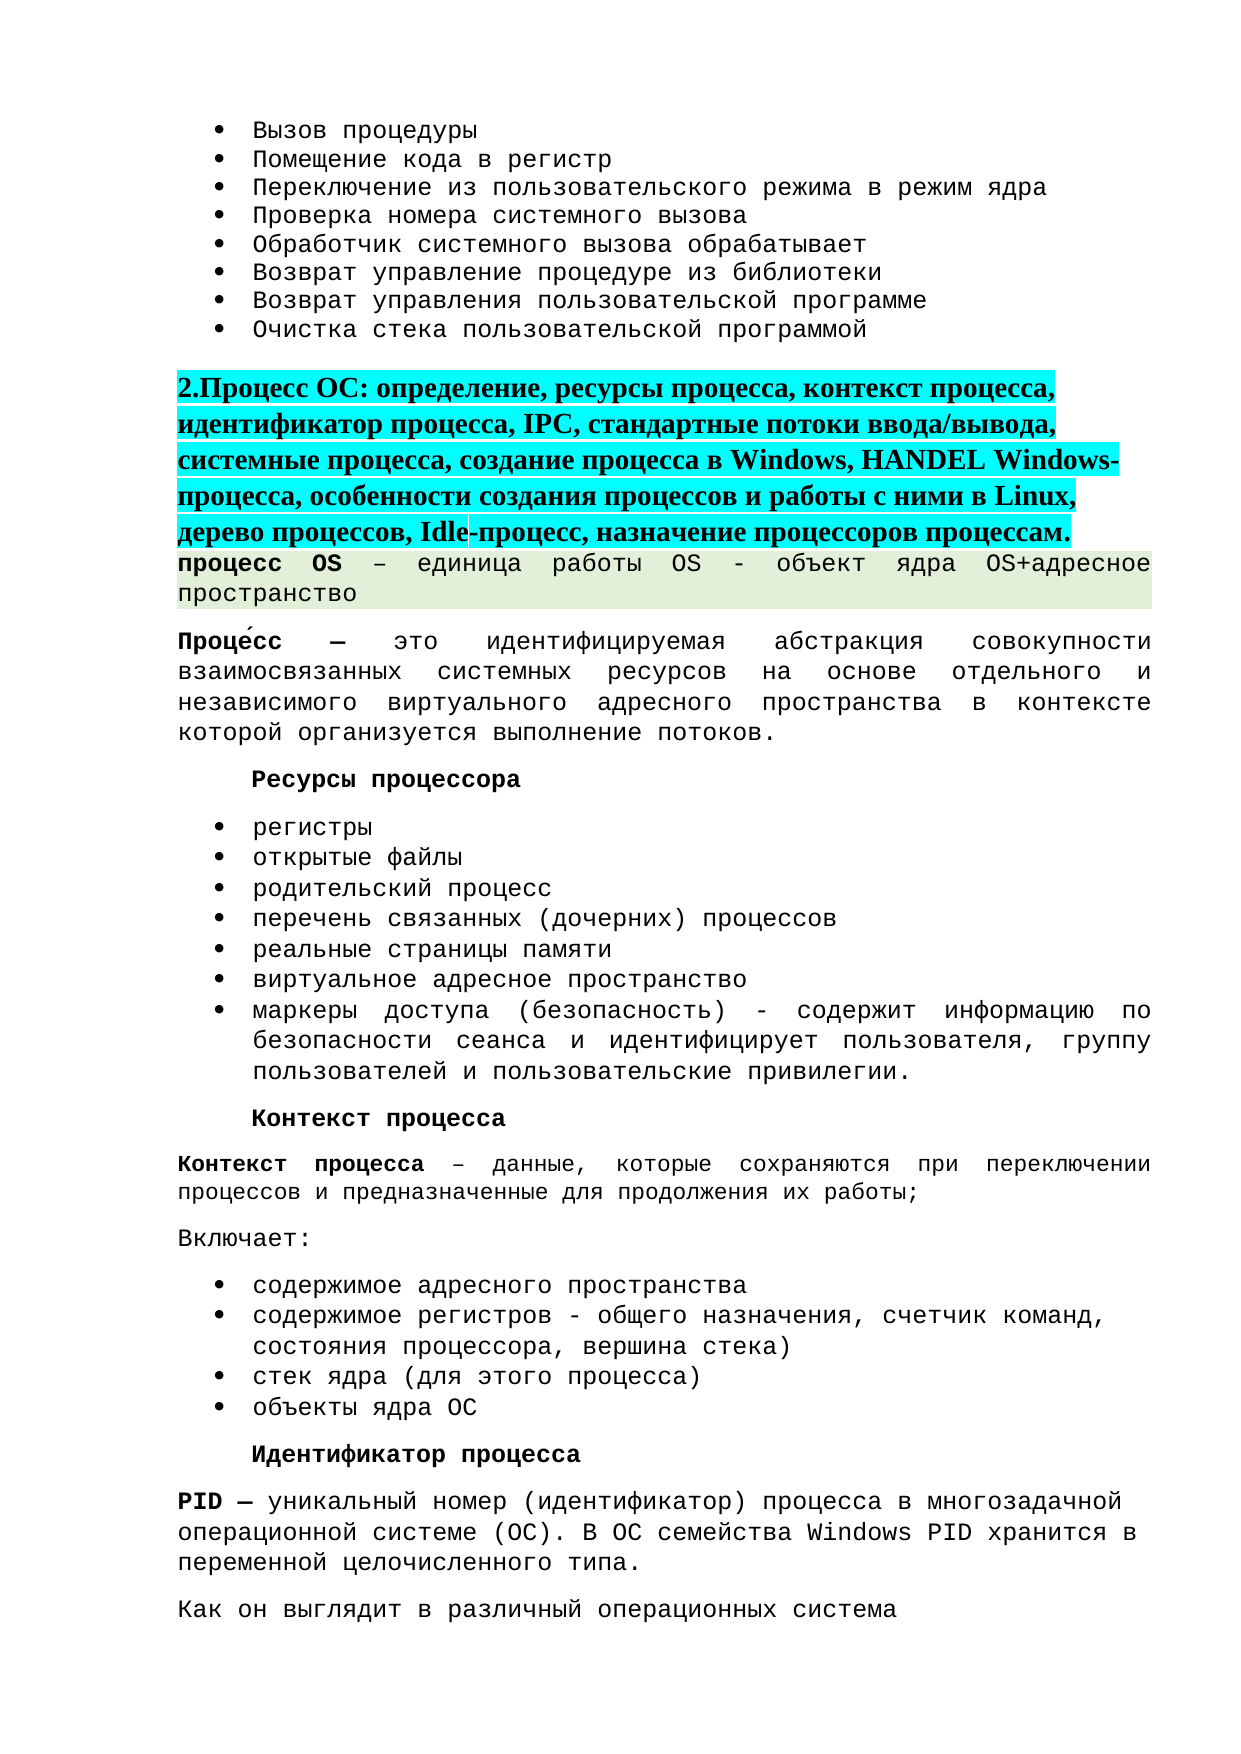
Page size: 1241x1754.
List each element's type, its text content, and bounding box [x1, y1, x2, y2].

list Обработчик системного вызова обрабатывает [215, 231, 1152, 260]
list содержимое адресного пространства [215, 1272, 1152, 1301]
list маркеры доступа (безопасность) - содержит информацию по безопасности сеанса и идентифицирует пользователя, группу пользователей и пользовательские привилегии. [215, 997, 1152, 1087]
list Возврат управления пользовательской программе [215, 288, 1152, 316]
subtitle 2.Процесс ОС: определение, ресурсы процесса, контекст процесса, идентификатор процесса, IPC, стандартные потоки ввода/вывода, системные процесса, создание процесса в Windows, HANDEL Windows-процесса, особенности создания процессов и работы с ними в Linux, дерево процессов, Idle-процесс, назначение процессоров процессам. [177, 370, 1152, 548]
list открытые файлы [215, 845, 1152, 873]
text Идентификатор процесса [215, 1442, 1152, 1470]
list Вызов процедуры [215, 118, 1152, 146]
text Контекст процесса – данные, которые сохраняются при переключении процессов и предназначенные для продолжения их работы; [177, 1153, 1152, 1207]
text PID — уникальный номер (идентификатор) процесса в многозадачной операционной системе (ОС). В ОС семейства Windows PID хранится в переменной целочисленного типа. [177, 1489, 1152, 1578]
list Возврат управление процедуре из библиотеки [215, 260, 1152, 288]
list Очистка стека пользовательской программой [215, 316, 1152, 345]
list содержимое регистров - общего назначения, счетчик команд, состояния процессора, вершина стека) [215, 1303, 1152, 1362]
text Контекст процесса [251, 1106, 1152, 1134]
list родительский процесс [215, 875, 1152, 903]
text Ресурсы процессора [177, 767, 1152, 795]
list перечень связанных (дочерних) процессов [215, 906, 1152, 934]
list регистры [215, 814, 1152, 842]
text Как он выглядит в различный операционных система [177, 1597, 1152, 1625]
text процесс OS – единица работы OS - объект ядра OS+адресное пространство [177, 551, 1152, 609]
list Переключение из пользовательского режима в режим ядра [215, 175, 1152, 203]
list Помещение кода в регистр [215, 146, 1152, 175]
list реальные страницы памяти [215, 936, 1152, 964]
list Проверка номера системного вызова [215, 203, 1152, 231]
text Проце́сс — это идентифицируемая абстракция совокупности взаимосвязанных системных ресурсов на основе отдельного и независимого виртуального адресного пространства в контексте которой организуется выполнение потоков. [177, 628, 1152, 748]
list стек ядра (для этого процесса) [215, 1364, 1152, 1392]
text Включает: [177, 1225, 1152, 1253]
list виртуальное адресное пространство [215, 967, 1152, 995]
list объекты ядра ОС [215, 1394, 1152, 1423]
